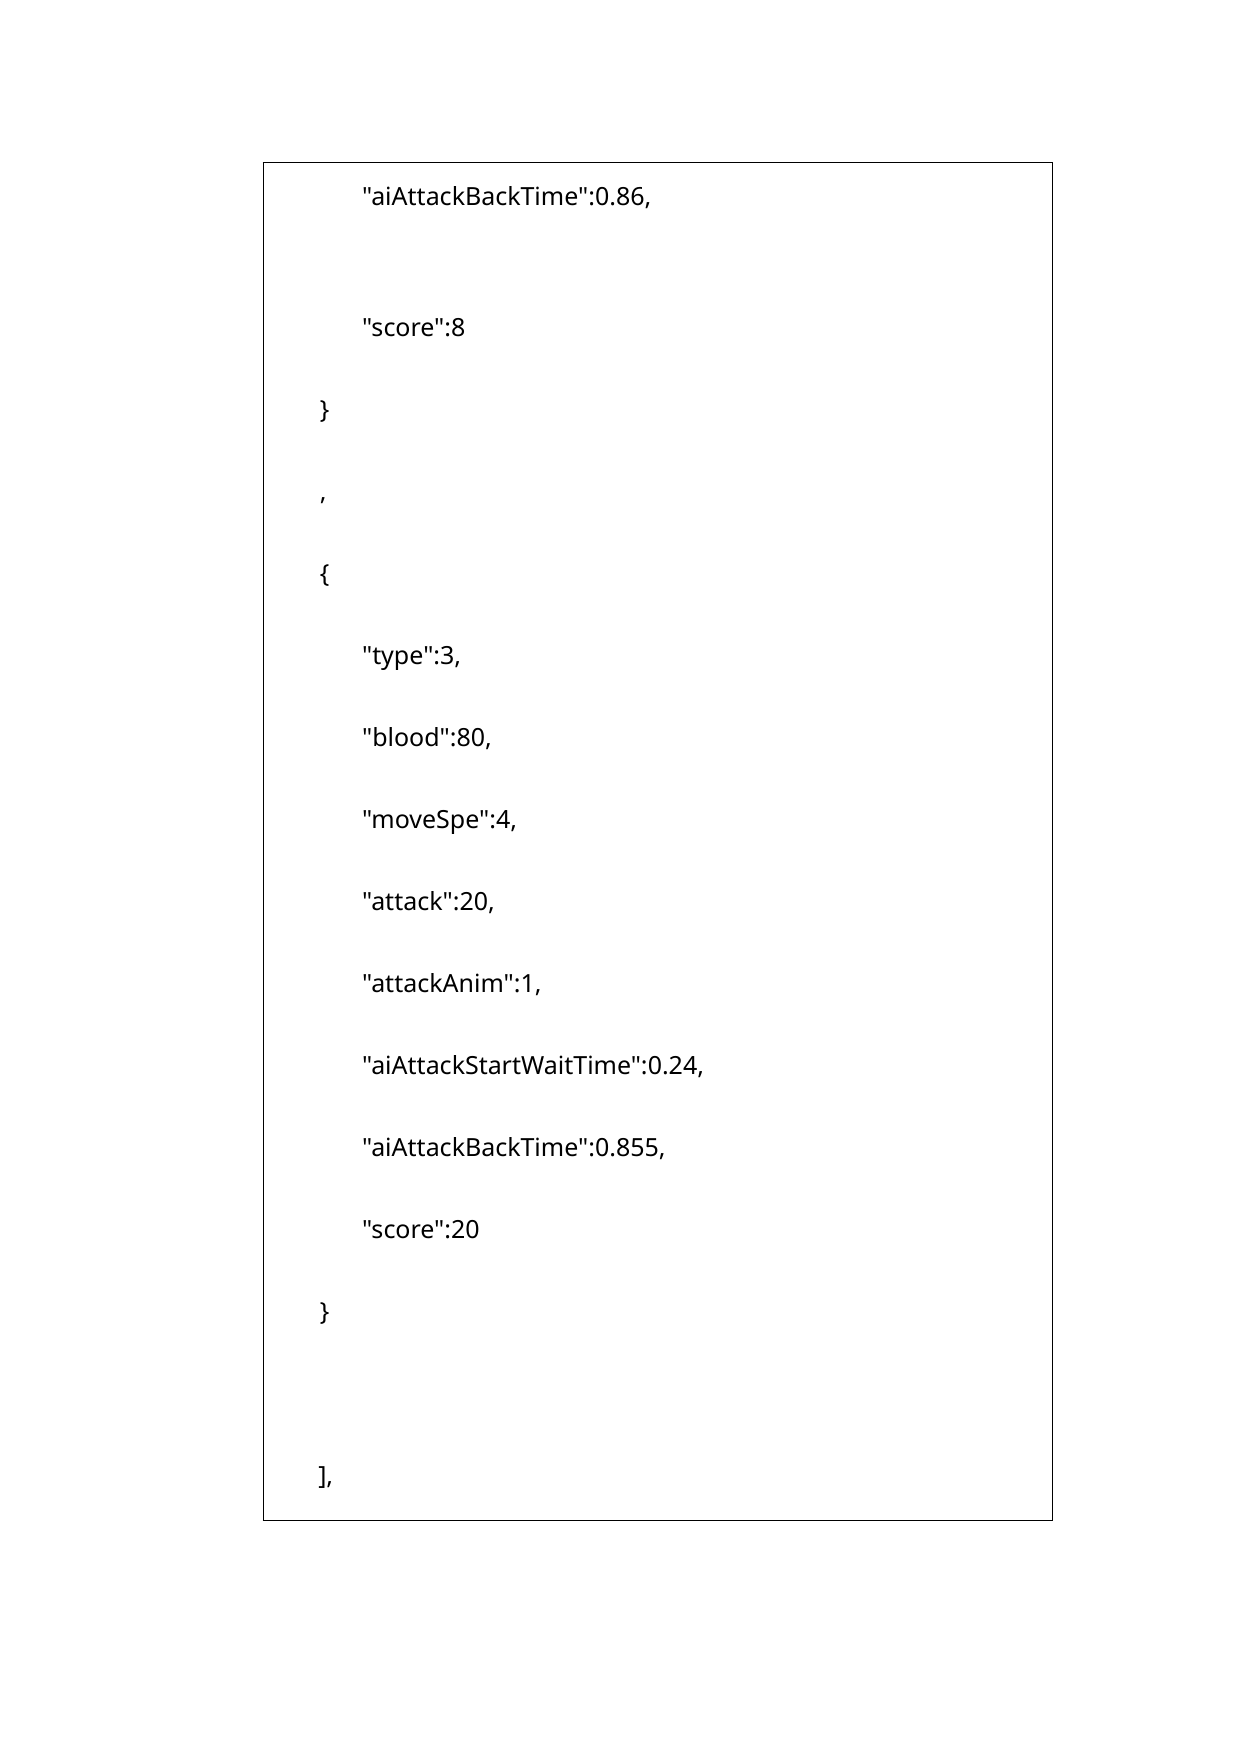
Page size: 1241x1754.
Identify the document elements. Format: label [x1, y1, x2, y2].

table_header [264, 163, 1052, 1520]
